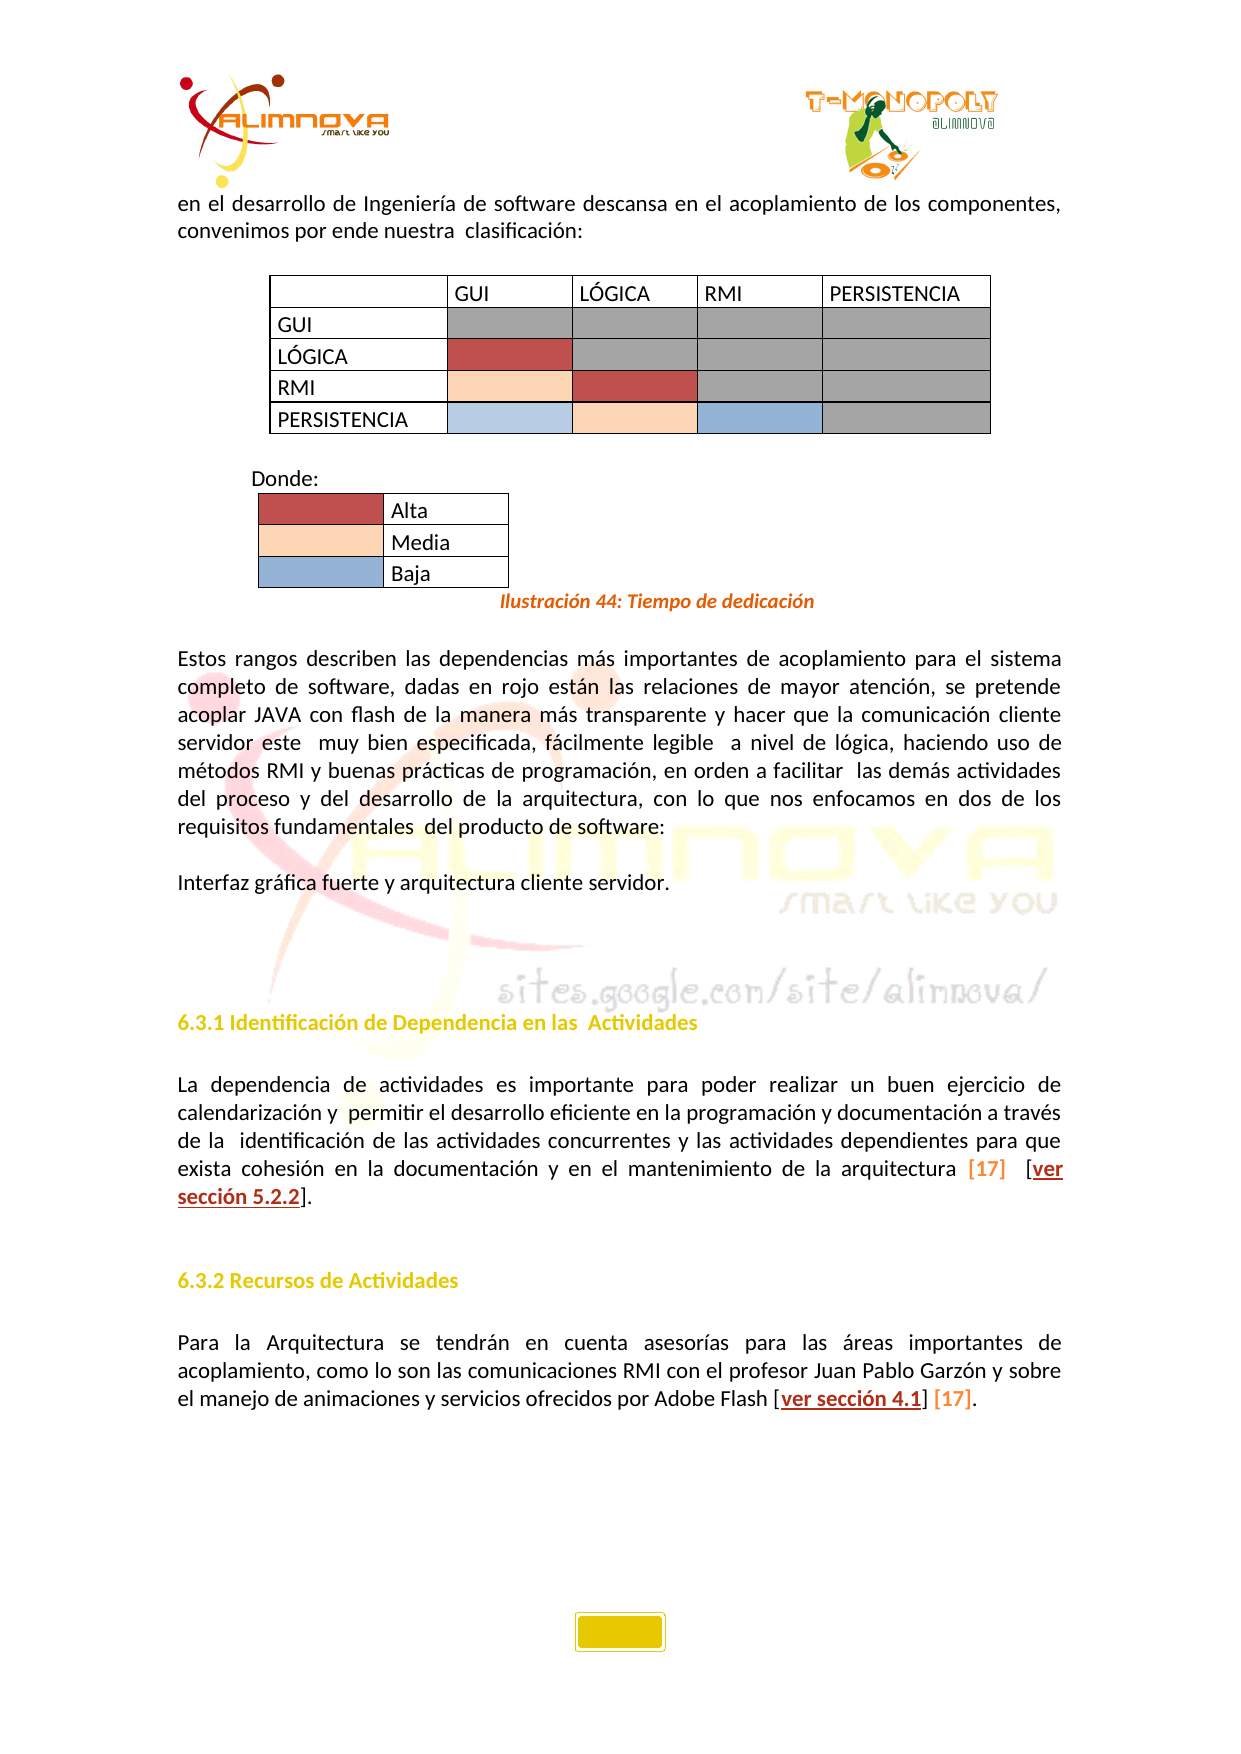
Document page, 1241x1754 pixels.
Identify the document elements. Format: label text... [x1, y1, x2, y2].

picture [177, 73, 389, 189]
list Donde: [251, 464, 1063, 493]
table_cell LÓGICA [271, 339, 447, 370]
table_header Alta [384, 494, 508, 524]
list Ilustración 44: Tiempo de dedicación [251, 588, 1063, 614]
table_cell [823, 371, 990, 401]
table_cell [448, 339, 572, 370]
table_cell [698, 308, 822, 338]
table_cell Media [384, 525, 508, 556]
table_cell [573, 308, 697, 338]
table_header RMI [698, 276, 822, 307]
table_header [259, 494, 383, 524]
table_cell [259, 525, 383, 556]
table_cell [448, 371, 572, 401]
table_cell [823, 339, 990, 370]
table_cell [698, 403, 822, 433]
subtitle 6.3.1 Identificación de Dependencia en las Actividades [177, 1008, 1063, 1036]
table_cell PERSISTENCIA [271, 403, 447, 433]
table_header GUI [448, 276, 572, 307]
table_cell Baja [384, 557, 508, 587]
table_cell [448, 308, 572, 338]
table_cell RMI [271, 371, 447, 401]
table_cell [259, 557, 383, 587]
table_cell [573, 339, 697, 370]
table_cell [448, 403, 572, 433]
table_cell [573, 371, 697, 401]
table_header PERSISTENCIA [823, 276, 990, 307]
table_cell [698, 371, 822, 401]
subtitle 6.3.2 Recursos de Actividades [177, 1266, 1063, 1294]
table_cell GUI [271, 308, 447, 338]
table_header LÓGICA [573, 276, 697, 307]
text Estos rangos describen las dependencias más importantes de acoplamiento para el sistema completo de software, dadas en rojo están las relaciones de mayor atención, se pretende acoplar JAVA con flash de la manera más transparente y hacer que la comunicación cliente servidor este muy bien especificada, fácilmente legible a nivel de lógica, haciendo uso de métodos RMI y buenas prácticas de programación, en orden a facilitar las demás actividades del proceso y del desarrollo de la arquitectura, con lo que nos enfocamos en dos de los requisitos fundamentales del producto de software: [177, 644, 1063, 840]
table_cell [698, 339, 822, 370]
table_cell [823, 308, 990, 338]
table_header [271, 276, 447, 307]
text Interfaz gráfica fuerte y arquitectura cliente servidor. [177, 868, 1063, 896]
table_cell [823, 403, 990, 433]
picture [802, 79, 1002, 184]
table_cell [573, 403, 697, 433]
